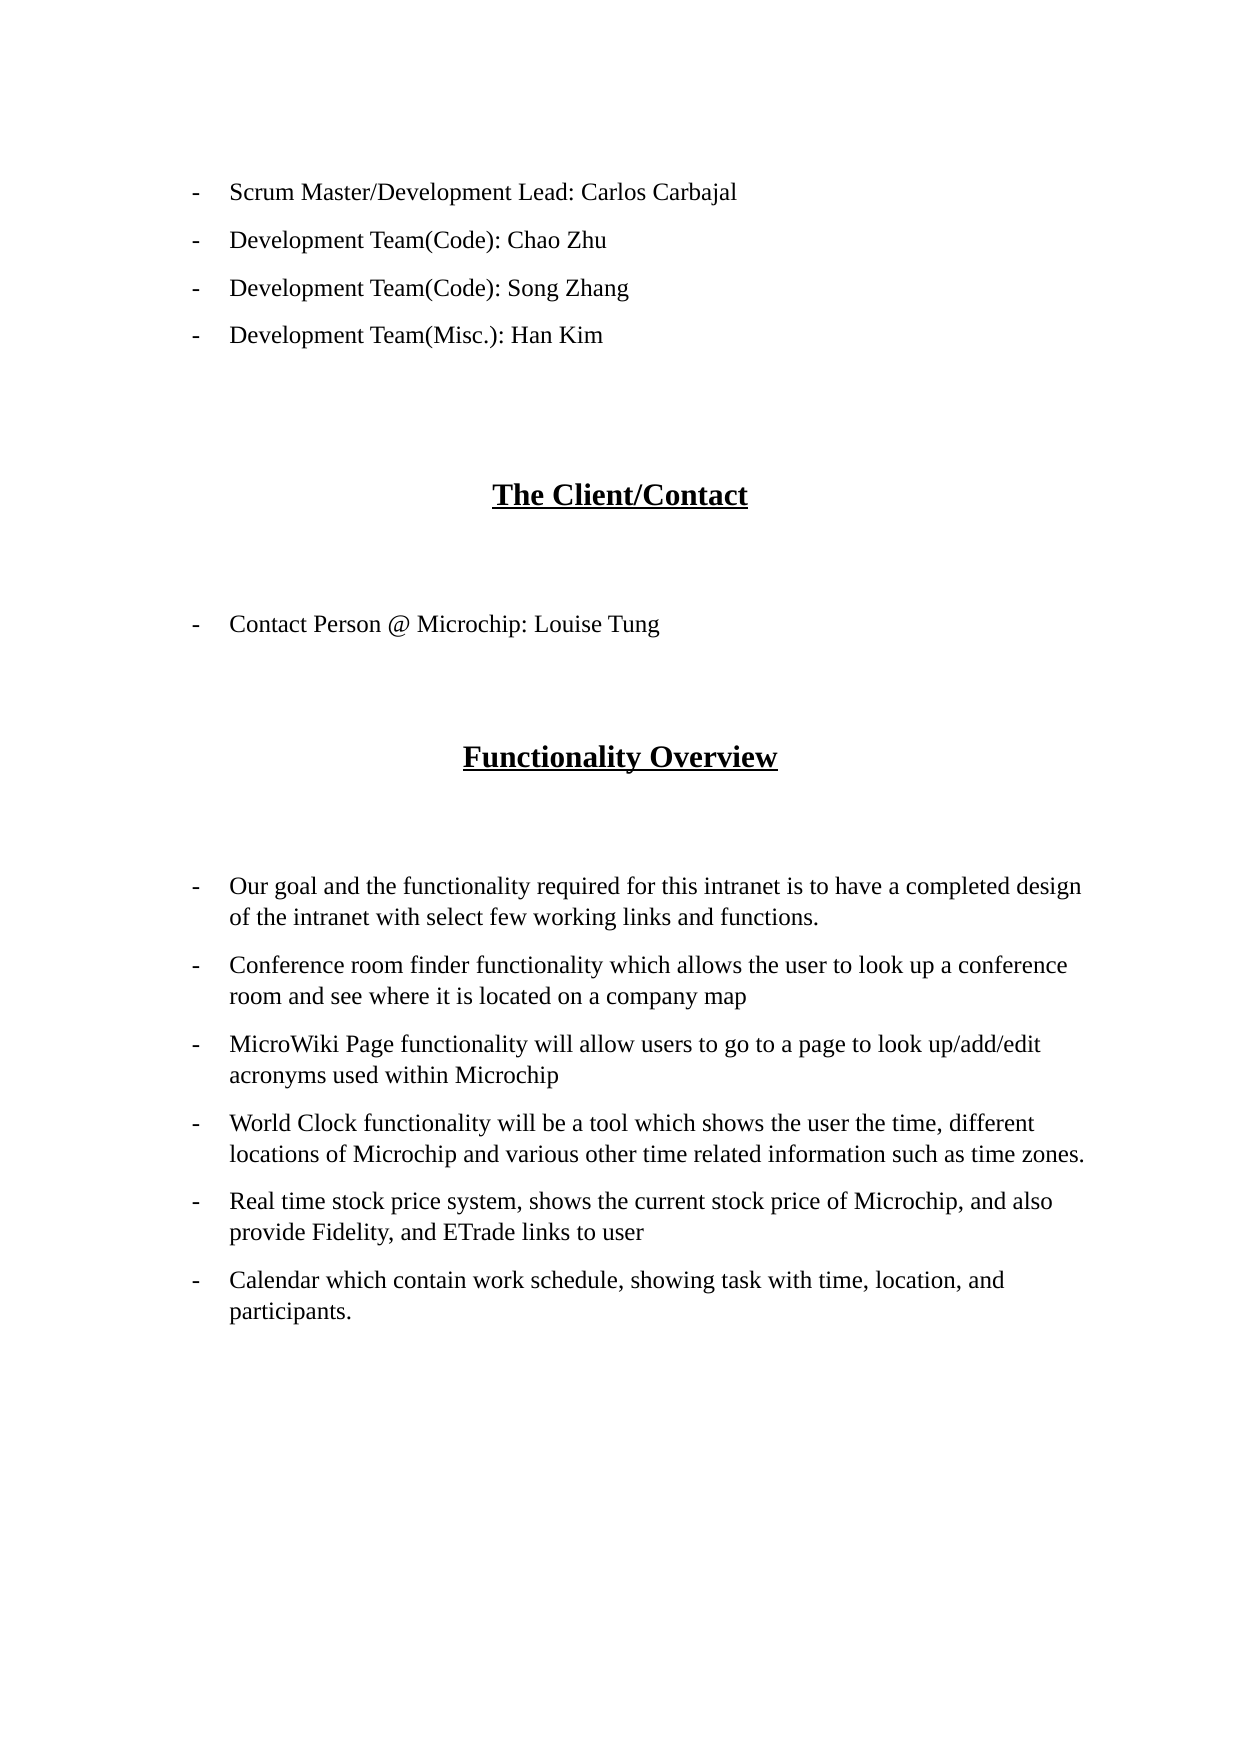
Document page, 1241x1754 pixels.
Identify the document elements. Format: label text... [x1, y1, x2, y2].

list Development Team(Code): Chao Zhu [192, 225, 1090, 254]
list World Clock functionality will be a tool which shows the user the time, different locations of Microchip and various other time related information such as time zones. [192, 1108, 1090, 1167]
list Our goal and the functionality required for this intranet is to have a completed design of the intranet with select few working links and functions. [192, 871, 1090, 931]
list Development Team(Code): Song Zhang [192, 273, 1090, 301]
list Contact Person @ Microchip: Louise Tung [192, 609, 1090, 638]
list Scrum Master/Development Lead: Carlos Carbajal [192, 177, 1090, 206]
list Real time stock price system, shows the current stock price of Microchip, and also provide Fidelity, and ETrade links to user [192, 1186, 1090, 1246]
list Development Team(Misc.): Han Kim [192, 320, 1090, 349]
list Calendar which contain work schedule, showing task with time, location, and participants. [192, 1265, 1090, 1325]
subtitle Functionality Overview [150, 738, 1090, 774]
list MicroWiki Page functionality will allow users to go to a page to look up/add/edit acronyms used within Microchip [192, 1029, 1090, 1089]
list Conference room finder functionality which allows the user to look up a conference room and see where it is located on a company map [192, 950, 1090, 1010]
subtitle The Client/Contact [150, 476, 1090, 512]
